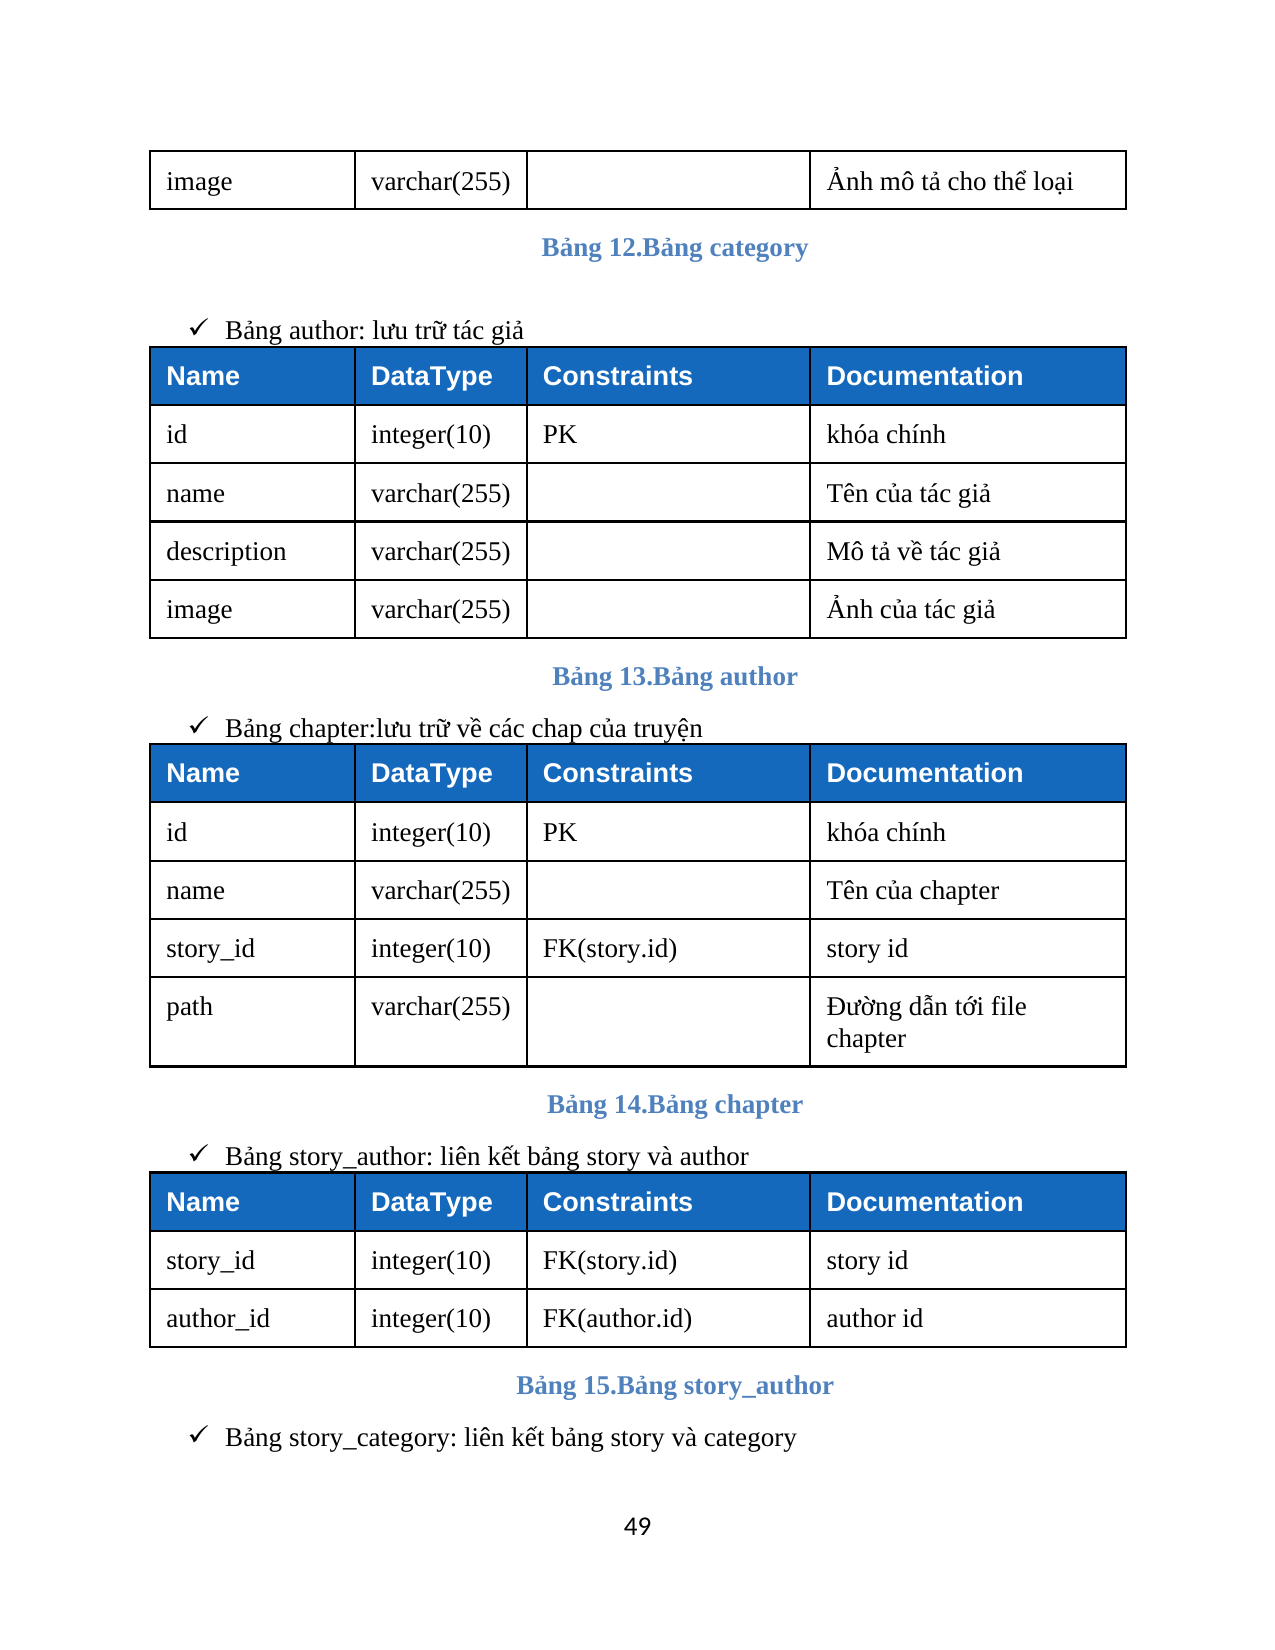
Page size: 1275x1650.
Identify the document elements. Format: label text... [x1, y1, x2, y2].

table_cell author id [811, 1290, 1125, 1346]
table_cell khóa chính [811, 406, 1125, 462]
table_header Name [151, 348, 354, 404]
table_cell FK(story.id) [528, 920, 809, 976]
table_header DataType [356, 745, 526, 801]
table_cell name [151, 862, 354, 918]
table_header Documentation [811, 745, 1125, 801]
table_cell story id [811, 920, 1125, 976]
table_cell Tên của tác giả [811, 464, 1125, 520]
table_header Name [151, 1174, 354, 1230]
table_cell description [151, 523, 354, 578]
table_cell Ảnh của tác giả [811, 581, 1125, 637]
table_cell author_id [151, 1290, 354, 1346]
table_header Constraints [528, 348, 809, 404]
table_header DataType [356, 348, 526, 404]
table_cell integer(10) [356, 803, 526, 859]
table_cell Ảnh mô tả cho thể loại [811, 152, 1125, 208]
table_cell [528, 978, 809, 1065]
table_cell story_id [151, 920, 354, 976]
table_cell Tên của chapter [811, 862, 1125, 918]
table_cell integer(10) [356, 1290, 526, 1346]
table_cell integer(10) [356, 1232, 526, 1288]
table_cell [528, 581, 809, 637]
list Bảng author: lưu trữ tác giả [187, 314, 1125, 346]
table_cell varchar(255) [356, 862, 526, 918]
table_cell Mô tả về tác giả [811, 523, 1125, 578]
table_cell story_id [151, 1232, 354, 1288]
table_cell PK [528, 803, 809, 859]
table_cell id [151, 803, 354, 859]
table_cell varchar(255) [356, 581, 526, 637]
table_cell [528, 523, 809, 578]
table_cell FK(story.id) [528, 1232, 809, 1288]
table_cell FK(author.id) [528, 1290, 809, 1346]
table_header Constraints [528, 1174, 809, 1230]
list Bảng story_category: liên kết bảng story và category [187, 1421, 1125, 1452]
list Bảng story_author: liên kết bảng story và author [187, 1140, 1125, 1171]
table_cell image [151, 581, 354, 637]
table_header Name [151, 745, 354, 801]
table_cell [528, 464, 809, 520]
table_cell story id [811, 1232, 1125, 1288]
table_cell PK [528, 406, 809, 462]
table_cell varchar(255) [356, 464, 526, 520]
table_cell varchar(255) [356, 523, 526, 578]
table_header Documentation [811, 348, 1125, 404]
table_cell khóa chính [811, 803, 1125, 859]
table_cell Đường dẫn tới file chapter [811, 978, 1125, 1065]
table_header Constraints [528, 745, 809, 801]
table_cell image [151, 152, 354, 208]
table_cell [528, 862, 809, 918]
table_cell id [151, 406, 354, 462]
table_cell path [151, 978, 354, 1065]
table_cell integer(10) [356, 406, 526, 462]
table_header Documentation [811, 1174, 1125, 1230]
table_cell name [151, 464, 354, 520]
table_cell varchar(255) [356, 152, 526, 208]
table_header DataType [356, 1174, 526, 1230]
table_cell [528, 152, 809, 208]
list Bảng chapter:lưu trữ về các chap của truyện [187, 712, 1125, 743]
table_cell varchar(255) [356, 978, 526, 1065]
table_cell integer(10) [356, 920, 526, 976]
